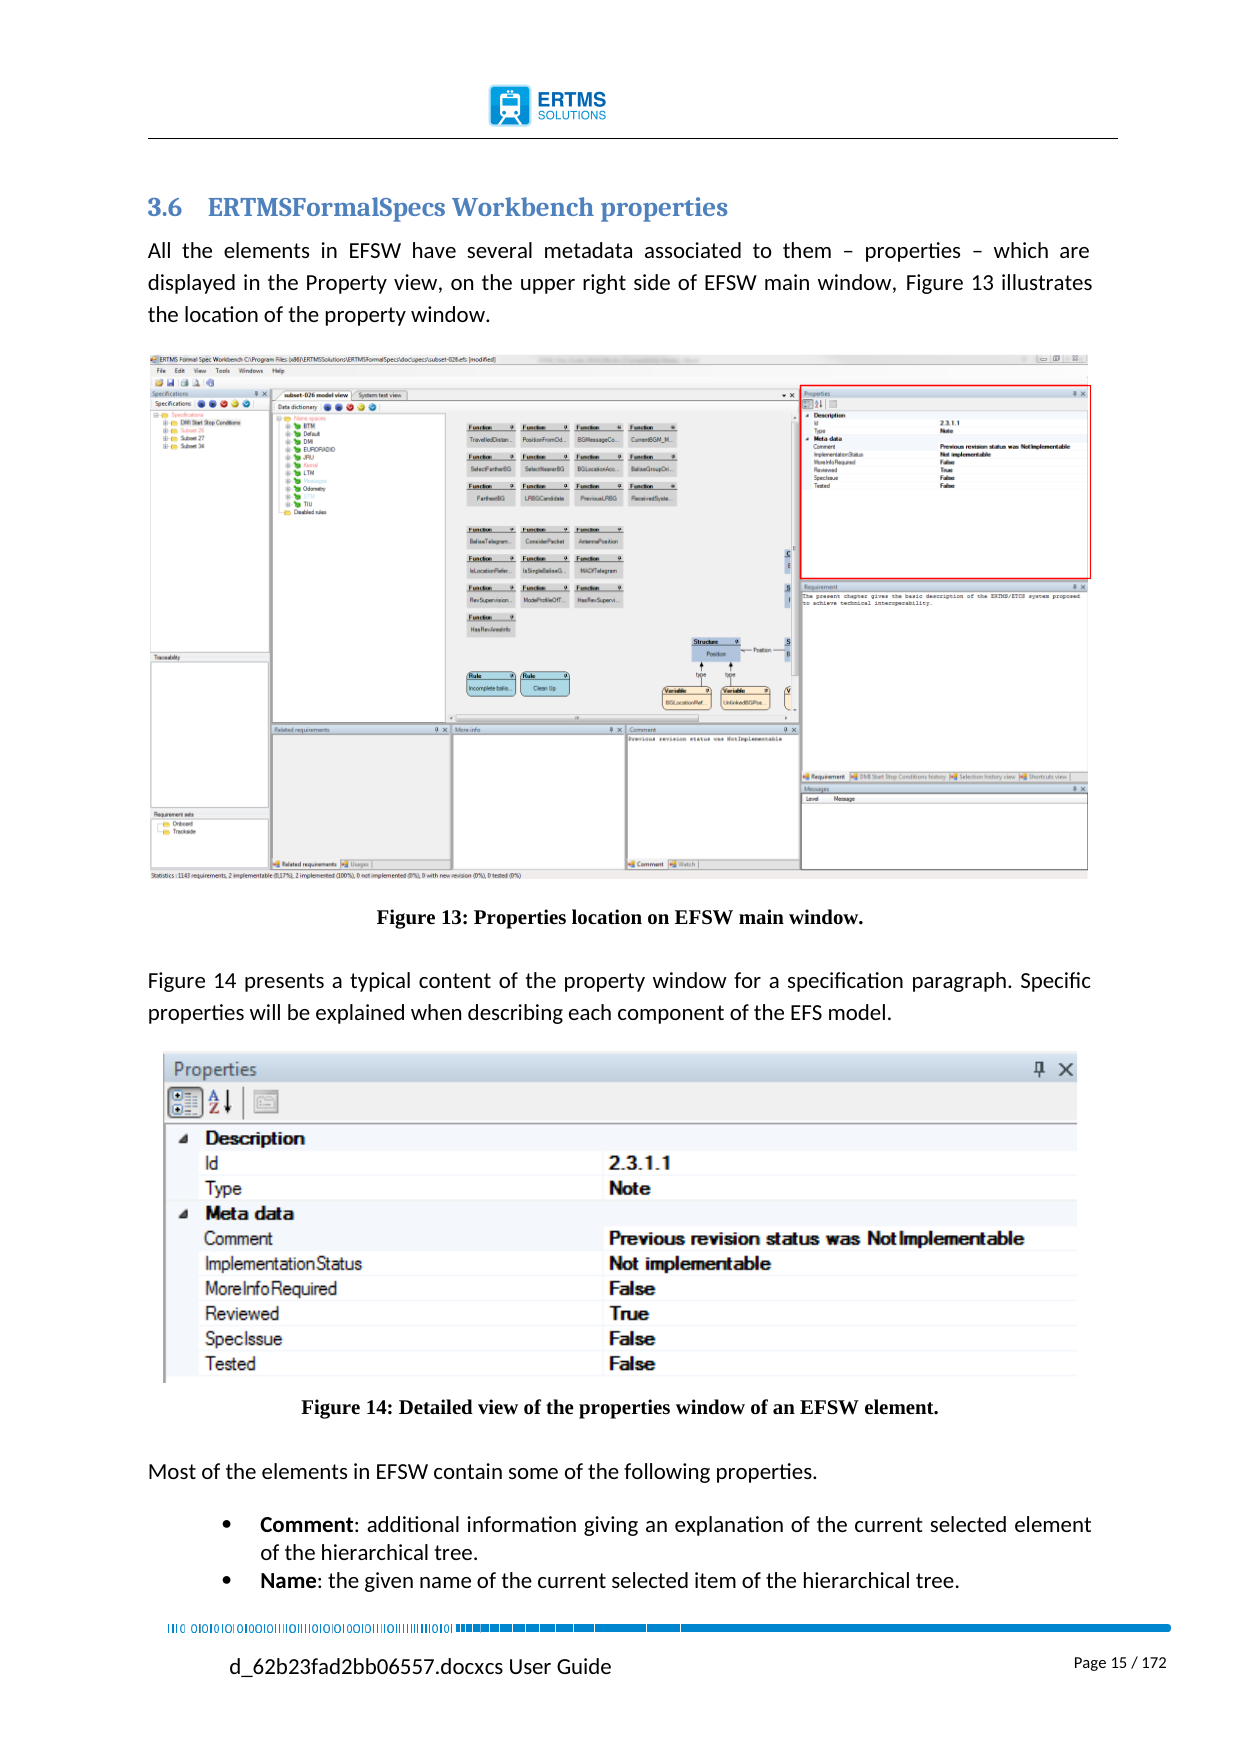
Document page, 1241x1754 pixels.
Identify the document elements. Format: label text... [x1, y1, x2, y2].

list Comment: additional information giving an explanation of the current selected element of the hierarchical tree. [223, 1510, 1093, 1566]
text Most of the elements in EFSW contain some of the following properties. [148, 1457, 1093, 1485]
text All the elements in EFSW have several metadata associated to them – properties – which are displayed in the Property view, on the upper right side of EFSW main window, Figure 13 illustrates the location of the property window. [148, 236, 1093, 328]
text Figure 13: Properties location on EFSW main window. [148, 905, 1093, 929]
list Name: the given name of the current selected item of the hierarchical tree. [223, 1566, 1093, 1594]
picture [477, 73, 617, 138]
text Figure 14 presents a typical content of the property window for a specification paragraph. Specific properties will be explained when describing each component of the EFS model. [148, 966, 1093, 1026]
text Figure 14: Detailed view of the properties window of an EFSW element. [148, 1395, 1093, 1419]
picture [163, 1051, 1078, 1383]
subtitle ERTMSFormalSpecs Workbench properties [148, 192, 1093, 223]
picture [167, 1624, 1171, 1633]
